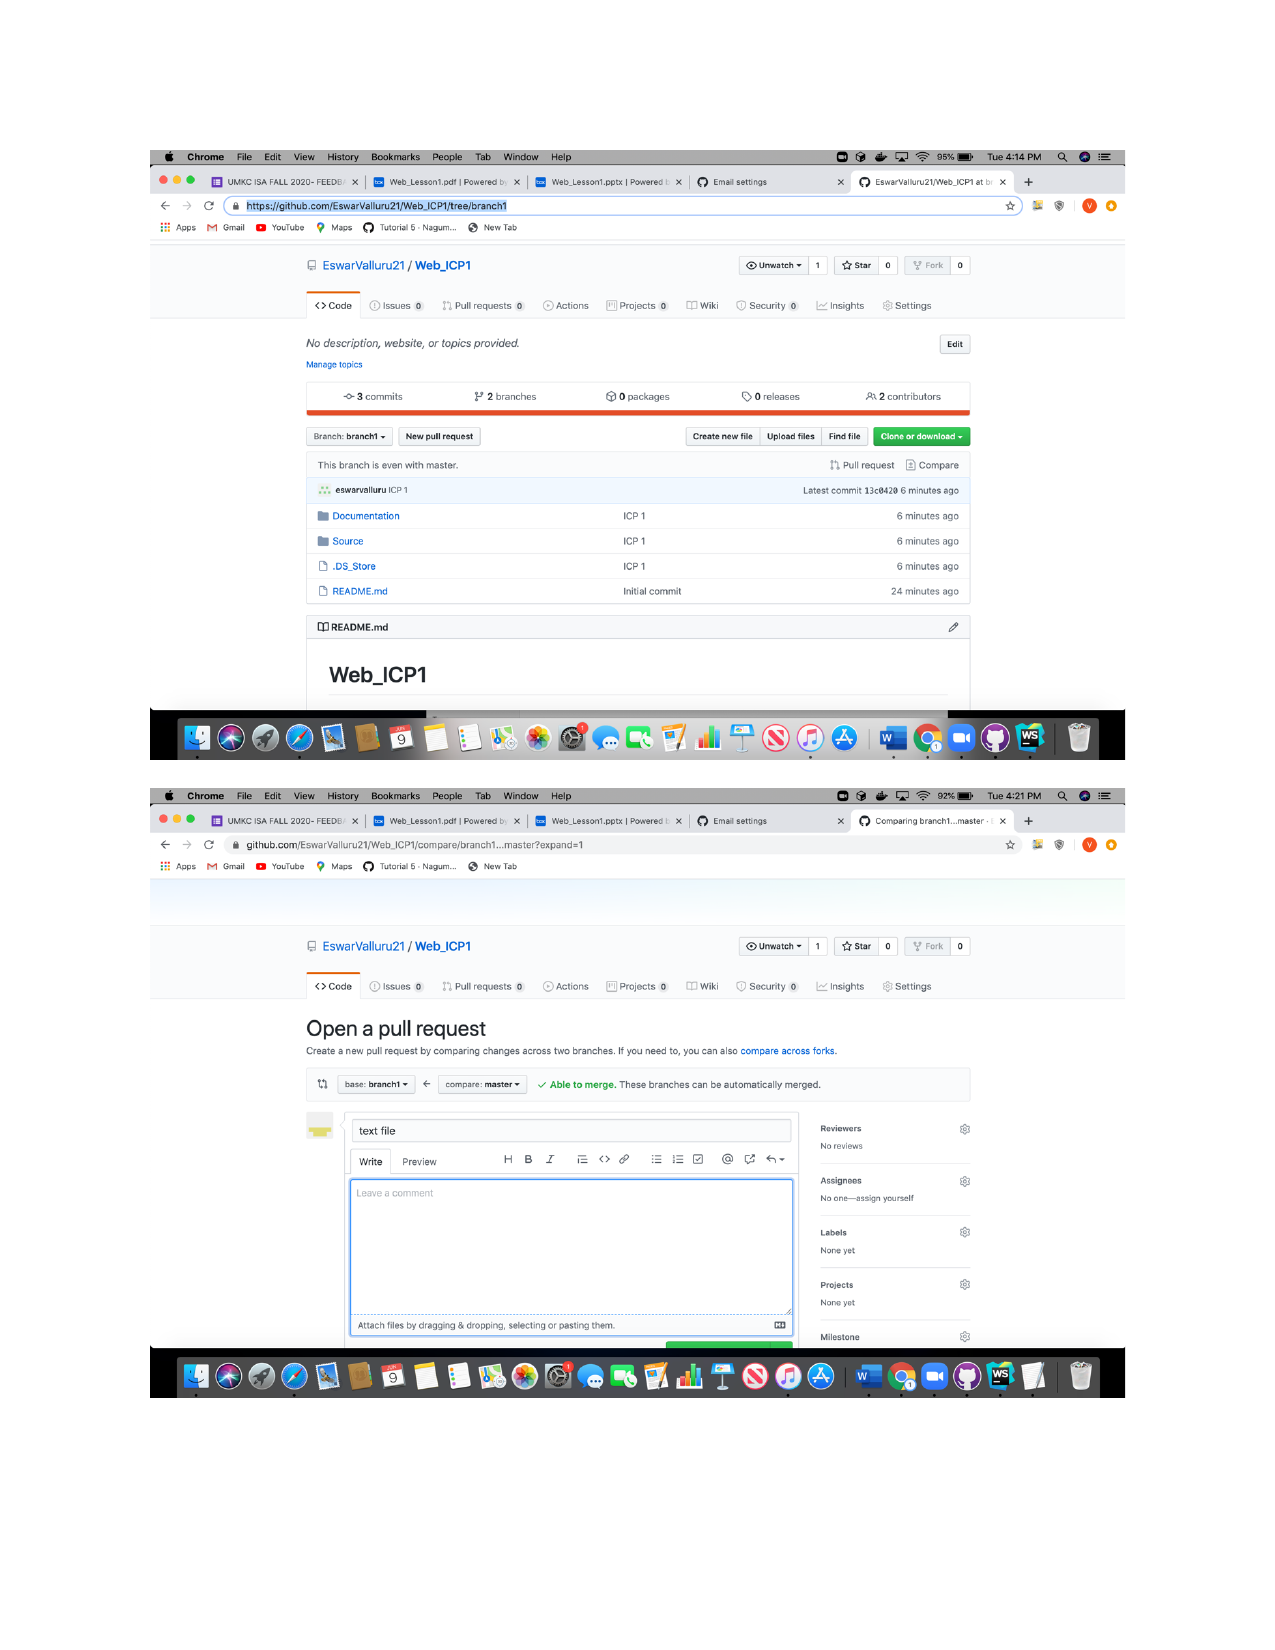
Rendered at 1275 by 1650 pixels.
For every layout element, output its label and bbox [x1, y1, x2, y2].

picture [150, 150, 1125, 760]
picture [150, 788, 1125, 1398]
